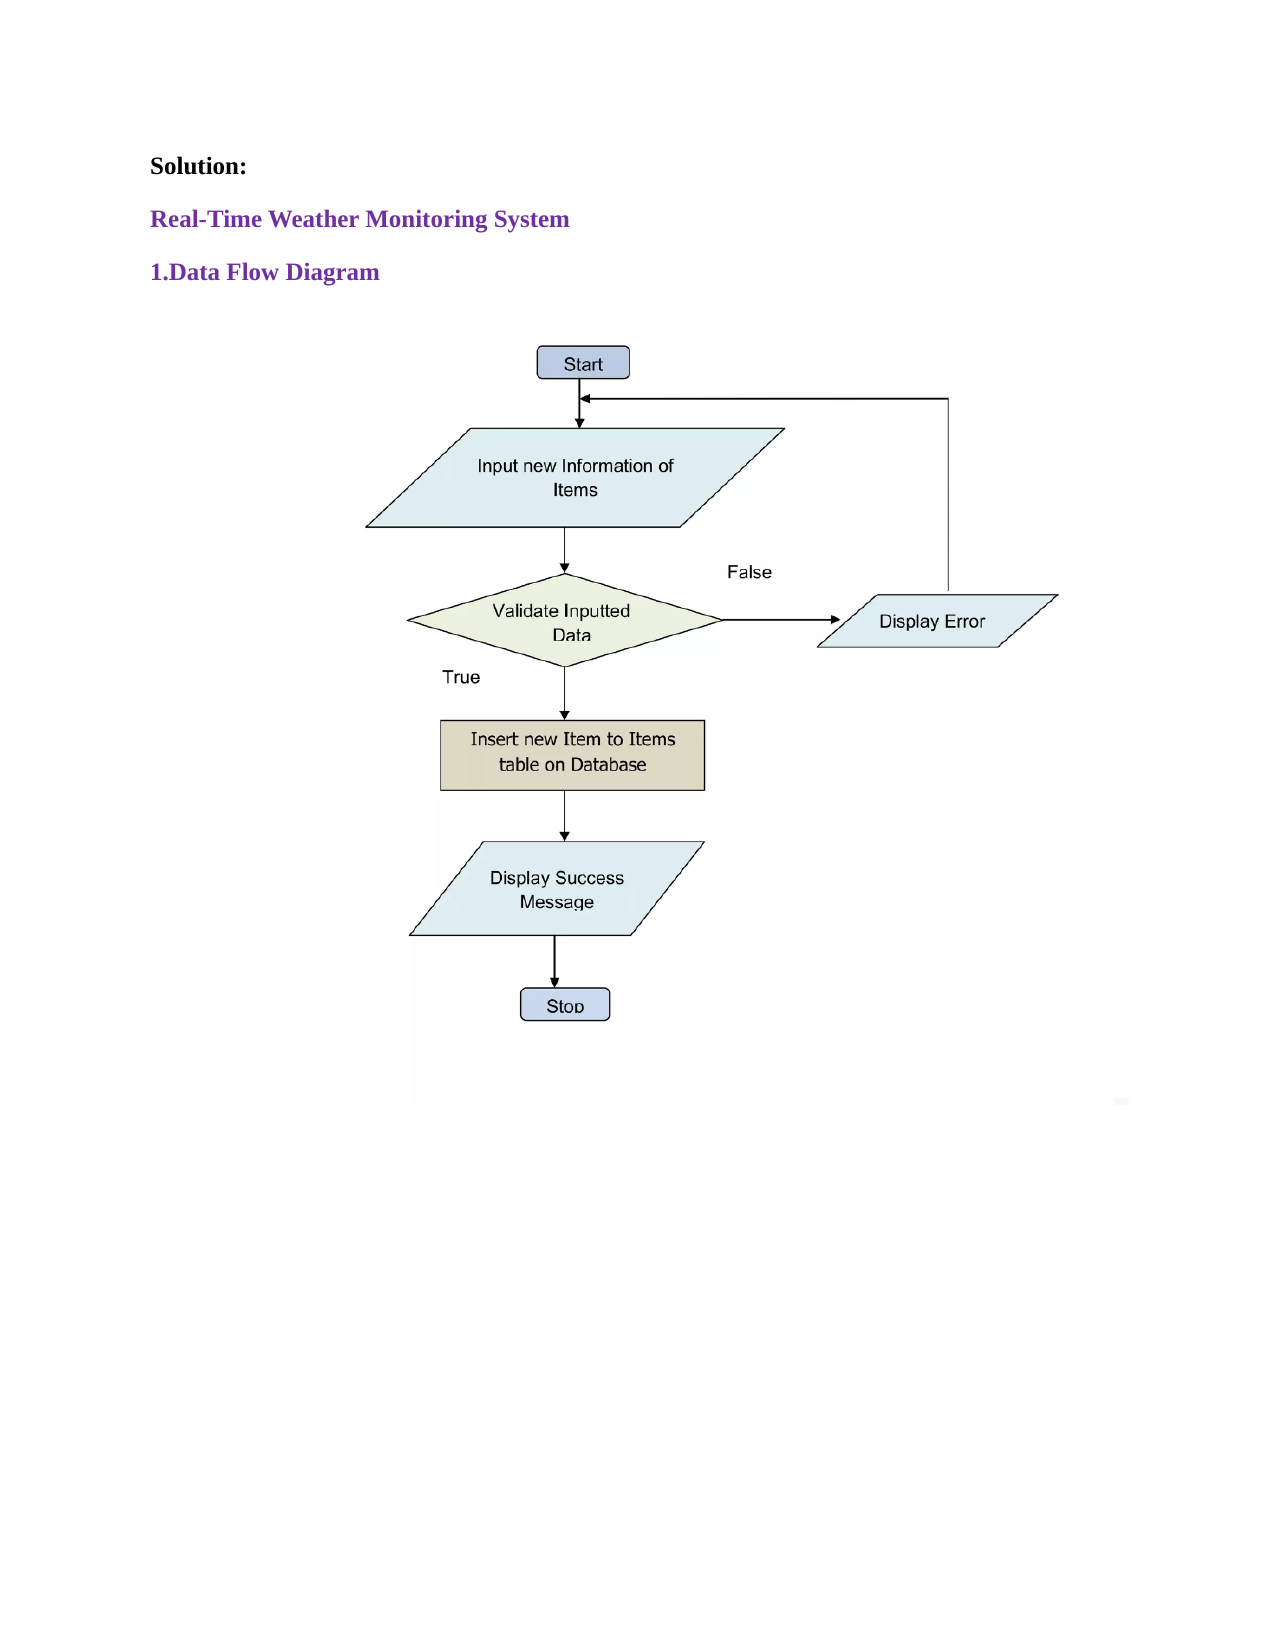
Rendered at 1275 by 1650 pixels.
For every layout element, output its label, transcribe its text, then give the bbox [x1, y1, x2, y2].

subtitle 1.Data Flow Diagram [150, 257, 1131, 286]
picture [150, 312, 1127, 1104]
subtitle Real-Time Weather Monitoring System [150, 204, 1131, 233]
subtitle Solution: [150, 151, 1131, 180]
